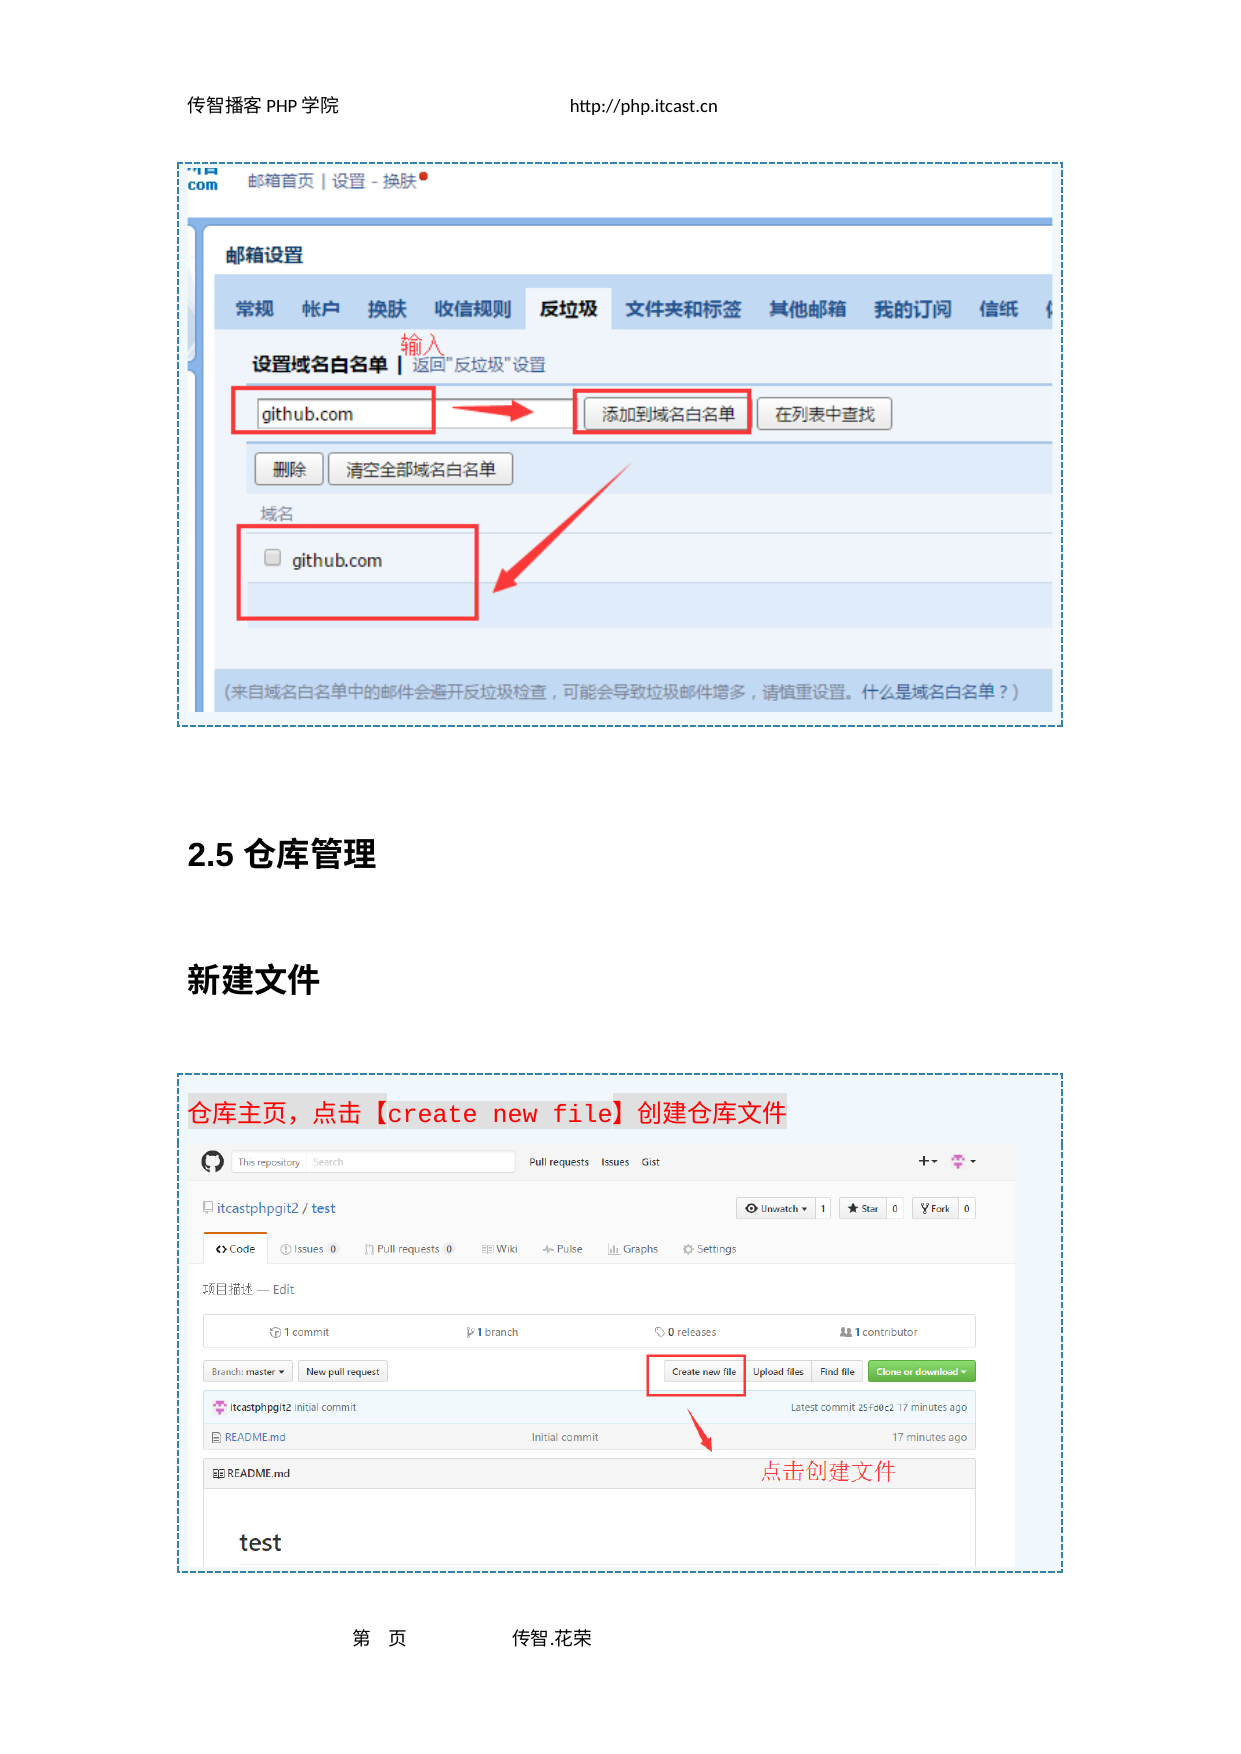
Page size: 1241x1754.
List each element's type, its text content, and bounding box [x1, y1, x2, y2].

subtitle 新建文件 [187, 946, 1053, 1011]
picture [187, 168, 1053, 712]
text 仓库主页，点击【create new file】创建仓库文件 [177, 1073, 1063, 1138]
subtitle 2.5 仓库管理 [187, 819, 1053, 884]
picture [187, 1143, 1015, 1567]
